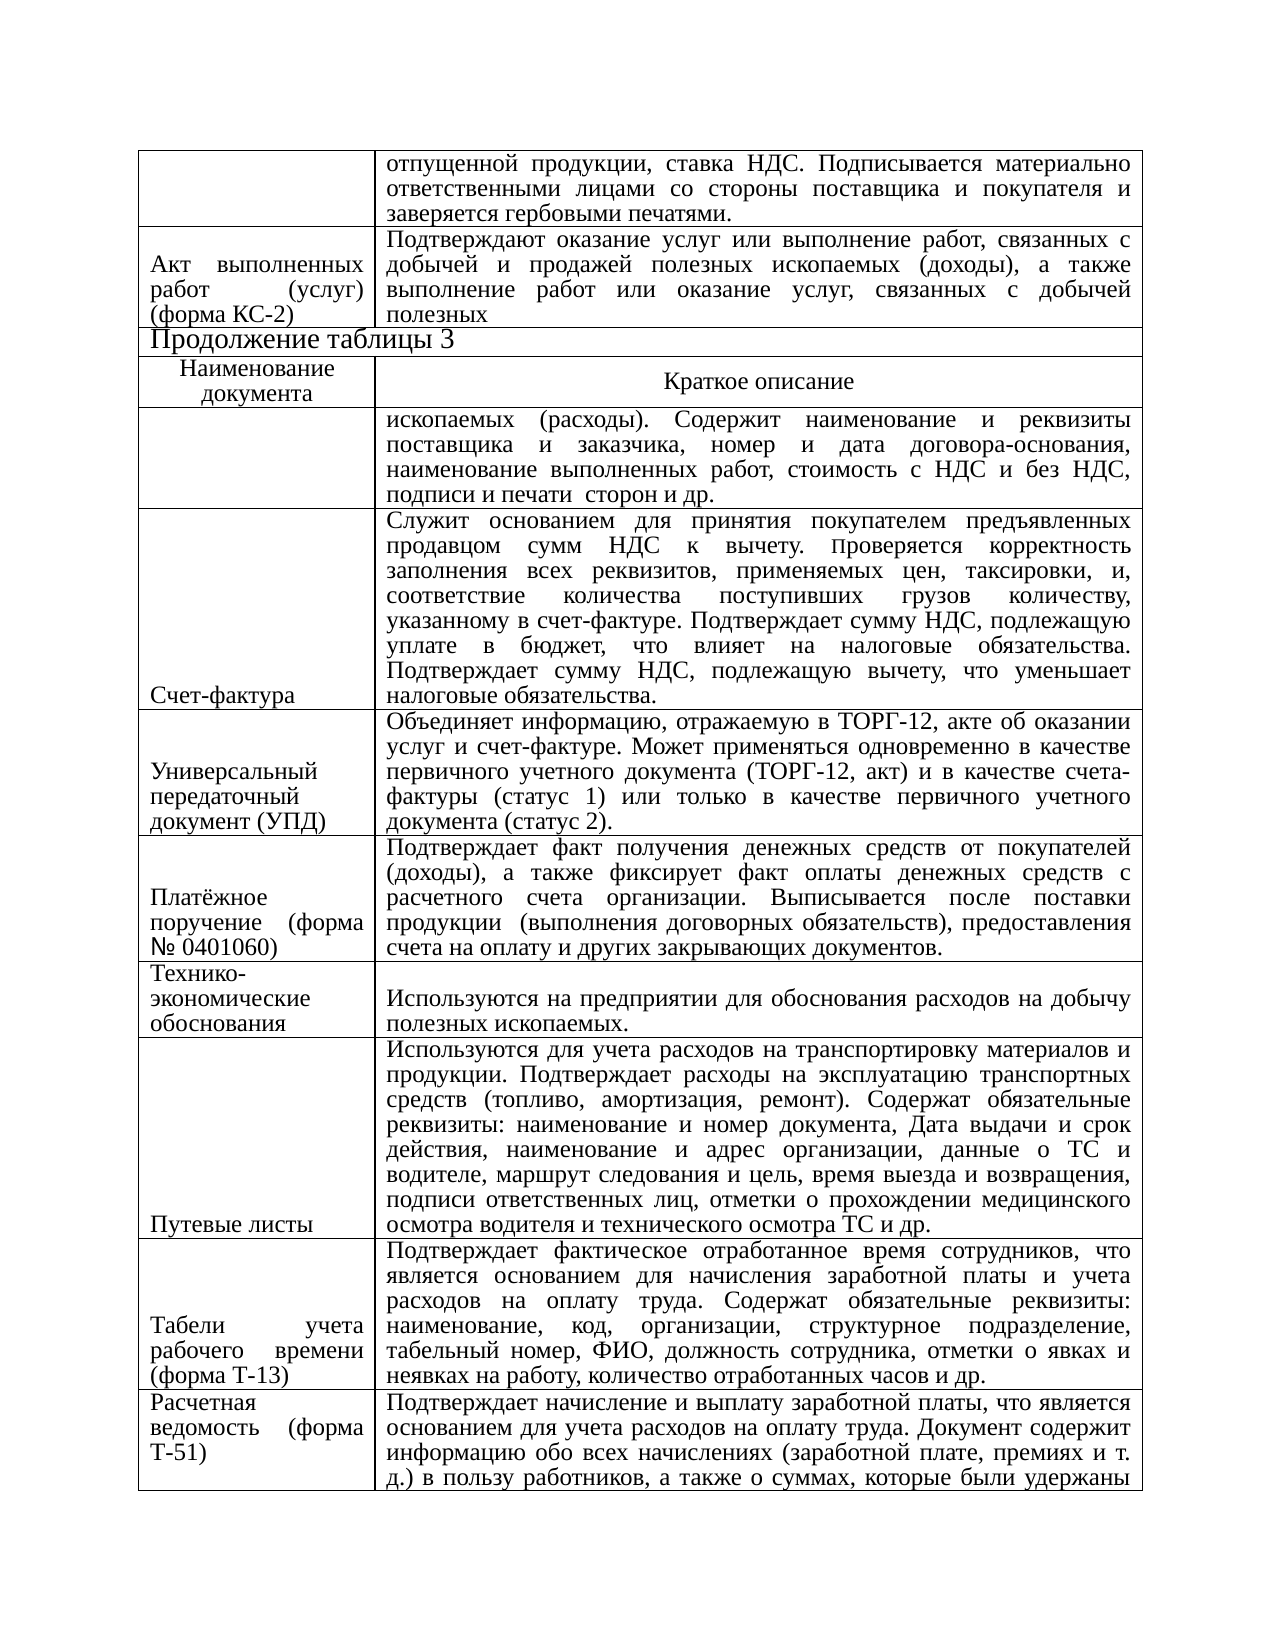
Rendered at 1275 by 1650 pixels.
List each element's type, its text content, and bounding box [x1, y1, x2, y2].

table_cell Продолжение таблицы 3 [139, 328, 1142, 356]
table_cell Служит основанием для принятия покупателем предъявленных продавцом сумм НДС к вычету. Проверяется корректность заполнения всех реквизитов, применяемых цен, таксировки, и, соответствие количества поступивших грузов количеству, указанному в счет-фактуре. Подтверждает сумму НДС, подлежащую уплате в бюджет, что влияет на налоговые обязательства. Подтверждает сумму НДС, подлежащую вычету, что уменьшает налоговые обязательства. [376, 509, 1142, 709]
table_cell Подтверждает факт получения денежных средств от покупателей (доходы), а также фиксирует факт оплаты денежных средств с расчетного счета организации. Выписывается после поставки продукции (выполнения договорных обязательств), предоставления счета на оплату и других закрывающих документов. [376, 836, 1142, 961]
table_cell Наименование документа [139, 357, 374, 407]
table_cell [139, 151, 374, 226]
table_cell Краткое описание [376, 357, 1142, 407]
table_cell Платёжное поручение (форма № 0401060) [139, 836, 374, 961]
table_cell [139, 408, 374, 508]
table_cell Табели учета рабочего времени (форма Т-13) [139, 1239, 374, 1389]
table_cell Подтверждает фактическое отработанное время сотрудников, что является основанием для начисления заработной платы и учета расходов на оплату труда. Содержат обязательные реквизиты: наименование, код, организации, структурное подразделение, табельный номер, ФИО, должность сотрудника, отметки о явках и неявках на работу, количество отработанных часов и др. [376, 1239, 1142, 1389]
table_cell Используются на предприятии для обоснования расходов на добычу полезных ископаемых. [376, 962, 1142, 1037]
table_cell Объединяет информацию, отражаемую в ТОРГ-12, акте об оказании услуг и счет-фактуре. Может применяться одновременно в качестве первичного учетного документа (ТОРГ-12, акт) и в качестве счета-фактуры (статус 1) или только в качестве первичного учетного документа (статус 2). [376, 710, 1142, 835]
table_cell Путевые листы [139, 1038, 374, 1238]
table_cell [376, 151, 1142, 226]
table_cell Акт выполненных работ (услуг) (форма КС-2) [139, 227, 374, 327]
table_cell Универсальный передаточный документ (УПД) [139, 710, 374, 835]
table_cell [139, 1390, 374, 1490]
table_cell ископаемых (расходы). Содержит наименование и реквизиты поставщика и заказчика, номер и дата договора-основания, наименование выполненных работ, стоимость с НДС и без НДС, подписи и печати сторон и др. [376, 408, 1142, 508]
table_cell Используются для учета расходов на транспортировку материалов и продукции. Подтверждает расходы на эксплуатацию транспортных средств (топливо, амортизация, ремонт). Содержат обязательные реквизиты: наименование и номер документа, Дата выдачи и срок действия, наименование и адрес организации, данные о ТС и водителе, маршрут следования и цель, время выезда и возвращения, подписи ответственных лиц, отметки о прохождении медицинского осмотра водителя и технического осмотра ТС и др. [376, 1038, 1142, 1238]
table_cell Технико-экономические обоснования [139, 962, 374, 1037]
table_cell Счет-фактура [139, 509, 374, 709]
table_cell Подтверждают оказание услуг или выполнение работ, связанных с добычей и продажей полезных ископаемых (доходы), а также выполнение работ или оказание услуг, связанных с добычей полезных [376, 227, 1142, 327]
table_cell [376, 1390, 1142, 1490]
